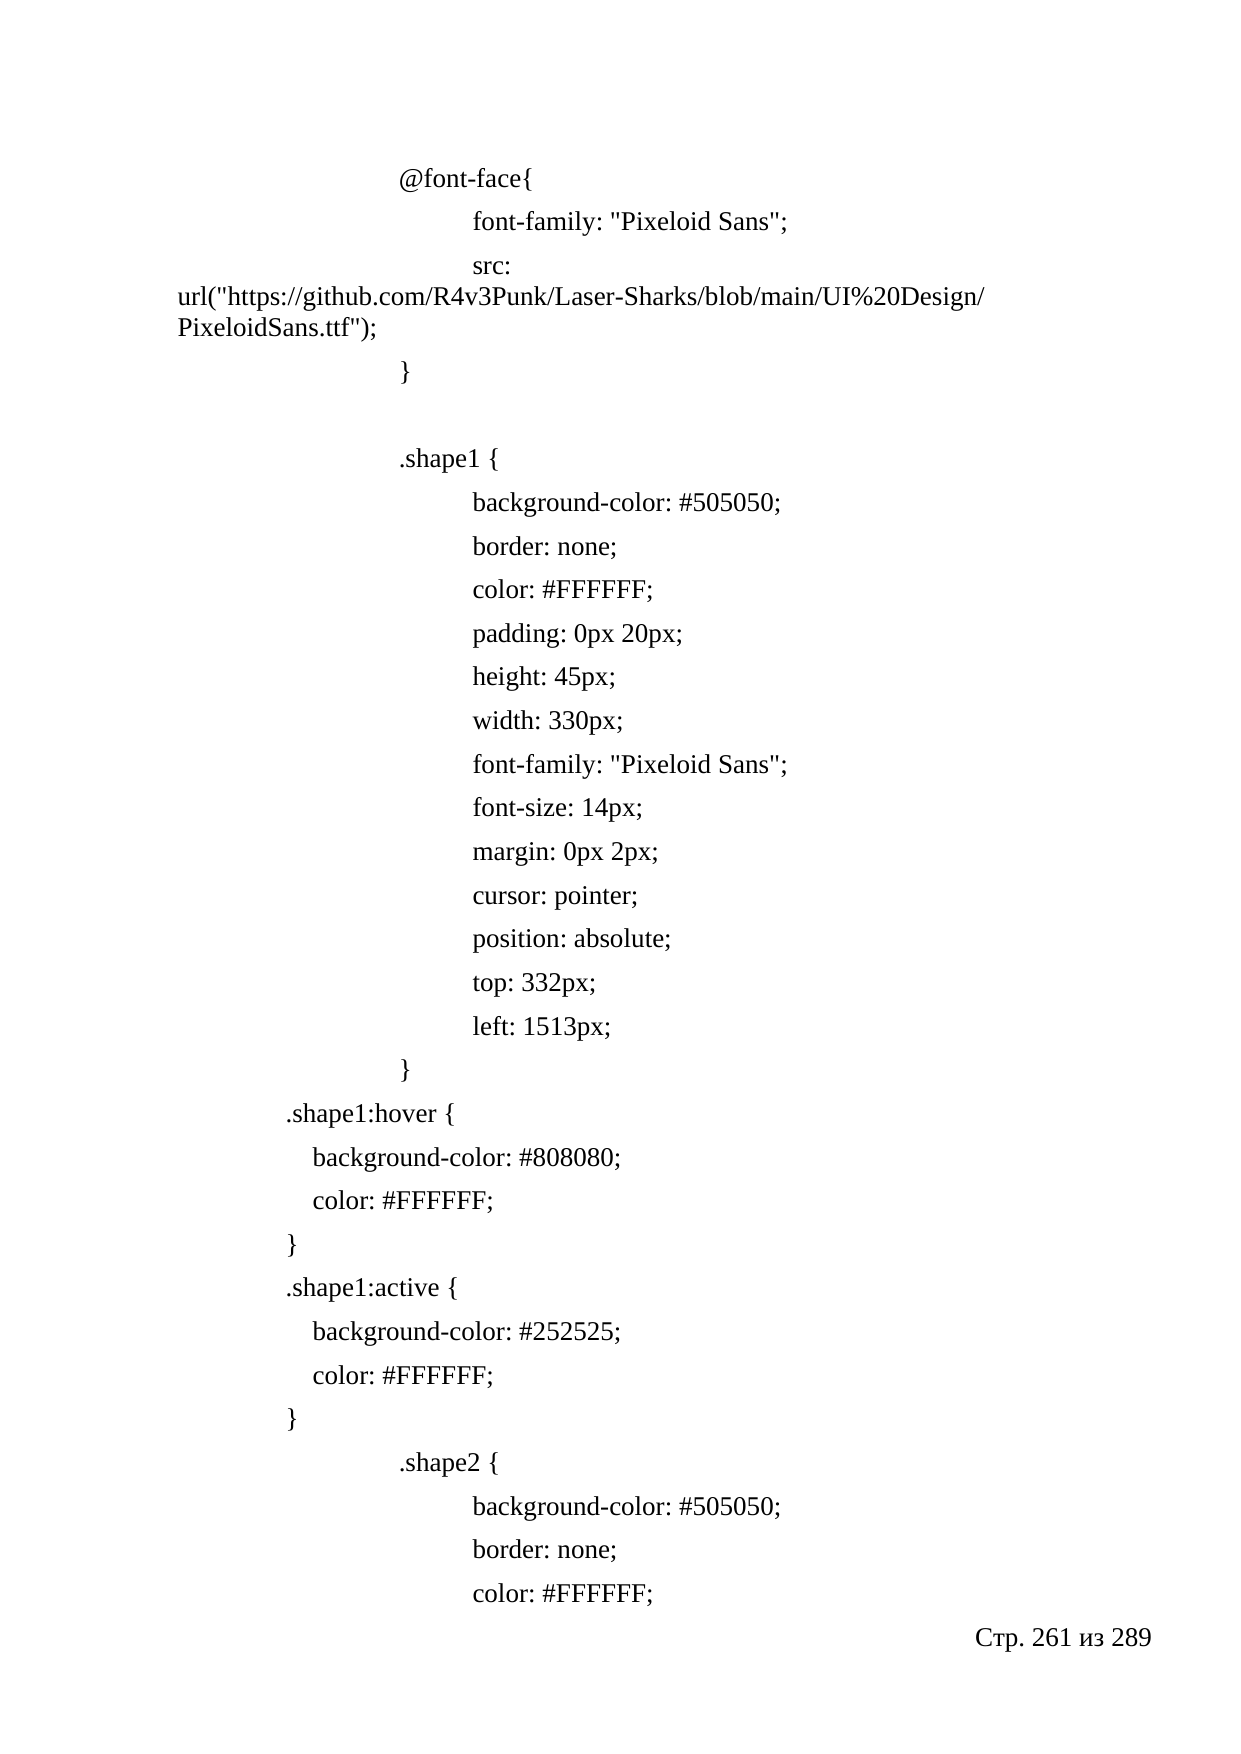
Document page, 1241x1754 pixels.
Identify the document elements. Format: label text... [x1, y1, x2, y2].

text } [177, 1402, 1152, 1434]
text } [177, 1053, 1152, 1084]
text color: #FFFFFF; [177, 1184, 1152, 1215]
text padding: 0px 20px; [177, 617, 1152, 648]
text width: 330px; [177, 704, 1152, 735]
text position: absolute; [177, 922, 1152, 953]
text src: url("https://github.com/R4v3Punk/Laser-Sharks/blob/main/UI%20Design/PixeloidSans.ttf"); [177, 249, 1152, 342]
text } [177, 355, 1152, 386]
text background-color: #505050; [177, 486, 1152, 517]
text height: 45px; [177, 661, 1152, 692]
text font-family: "Pixeloid Sans"; [177, 748, 1152, 779]
text .shape2 { [177, 1446, 1152, 1477]
text background-color: #252525; [177, 1315, 1152, 1346]
text cursor: pointer; [177, 879, 1152, 910]
text top: 332px; [177, 966, 1152, 997]
text .shape1:active { [177, 1272, 1152, 1303]
text color: #FFFFFF; [177, 573, 1152, 604]
text background-color: #505050; [177, 1490, 1152, 1521]
text font-size: 14px; [177, 791, 1152, 823]
text border: none; [177, 529, 1152, 561]
text } [177, 1228, 1152, 1259]
text border: none; [177, 1533, 1152, 1564]
text .shape1:hover { [177, 1097, 1152, 1128]
text color: #FFFFFF; [177, 1577, 1152, 1608]
text .shape1 { [177, 442, 1152, 473]
text margin: 0px 2px; [177, 835, 1152, 866]
text background-color: #808080; [177, 1141, 1152, 1172]
text font-family: "Pixeloid Sans"; [177, 205, 1152, 237]
text @font-face{ [177, 162, 1152, 193]
text left: 1513px; [177, 1010, 1152, 1041]
text color: #FFFFFF; [177, 1359, 1152, 1390]
